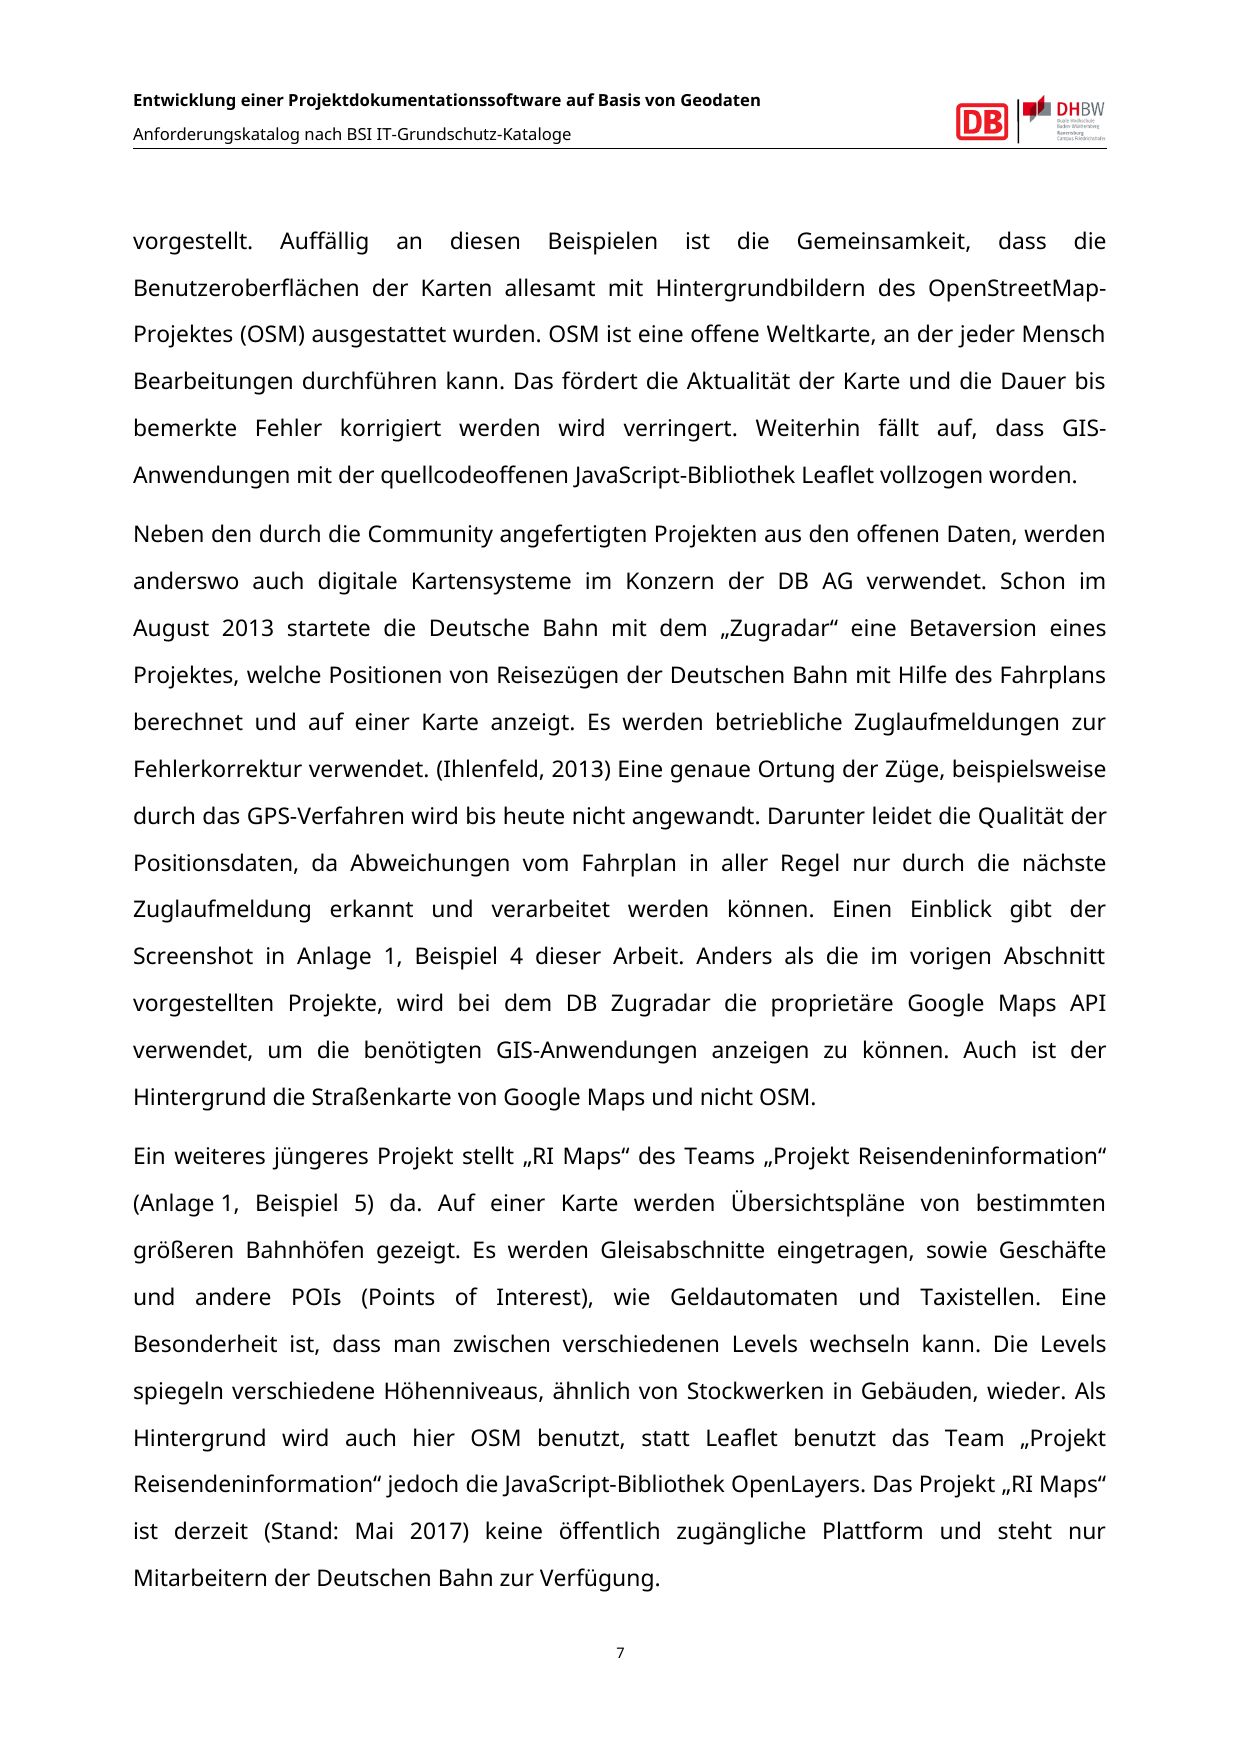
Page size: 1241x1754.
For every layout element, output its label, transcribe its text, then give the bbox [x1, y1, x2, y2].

text Neben den durch die Community angefertigten Projekten aus den offenen Daten, werden anderswo auch digitale Kartensysteme im Konzern der DB AG verwendet. Schon im August 2013 startete die Deutsche Bahn mit dem „Zugradar“ eine Betaversion eines Projektes, welche Positionen von Reisezügen der Deutschen Bahn mit Hilfe des Fahrplans berechnet und auf einer Karte anzeigt. Es werden betriebliche Zuglaufmeldungen zur Fehlerkorrektur verwendet. Eine genaue Ortung der Züge, beispielsweise durch das GPS-Verfahren wird bis heute nicht angewandt. Darunter leidet die Qualität der Positionsdaten, da Abweichungen vom Fahrplan in aller Regel nur durch die nächste Zuglaufmeldung erkannt und verarbeitet werden können. Einen Einblick gibt der Screenshot in Anlage 1, Beispiel 4 dieser Arbeit. Anders als die im vorigen Abschnitt vorgestellten Projekte, wird bei dem DB Zugradar die proprietäre Google Maps API verwendet, um die benötigten GIS-Anwendungen anzeigen zu können. Auch ist der Hintergrund die Straßenkarte von Google Maps und nicht OSM. [133, 518, 1107, 1112]
text Ein weiteres jüngeres Projekt stellt „RI Maps“ des Teams „Projekt Reisendeninformation“ (Anlage 1, Beispiel 5) da. Auf einer Karte werden Übersichtspläne von bestimmten größeren Bahnhöfen gezeigt. Es werden Gleisabschnitte eingetragen, sowie Geschäfte und andere POIs (Points of Interest), wie Geldautomaten und Taxistellen. Eine Besonderheit ist, dass man zwischen verschiedenen Levels wechseln kann. Die Levels spiegeln verschiedene Höhenniveaus, ähnlich von Stockwerken in Gebäuden, wieder. Als Hintergrund wird auch hier OSM benutzt, statt Leaflet benutzt das Team „Projekt Reisendeninformation“ jedoch die JavaScript-Bibliothek OpenLayers. Das Projekt „RI Maps“ ist derzeit (Stand: Mai 2017) keine öffentlich zugängliche Plattform und steht nur Mitarbeitern der Deutschen Bahn zur Verfügung. [133, 1140, 1107, 1593]
picture [1023, 95, 1106, 141]
picture [956, 103, 1009, 141]
